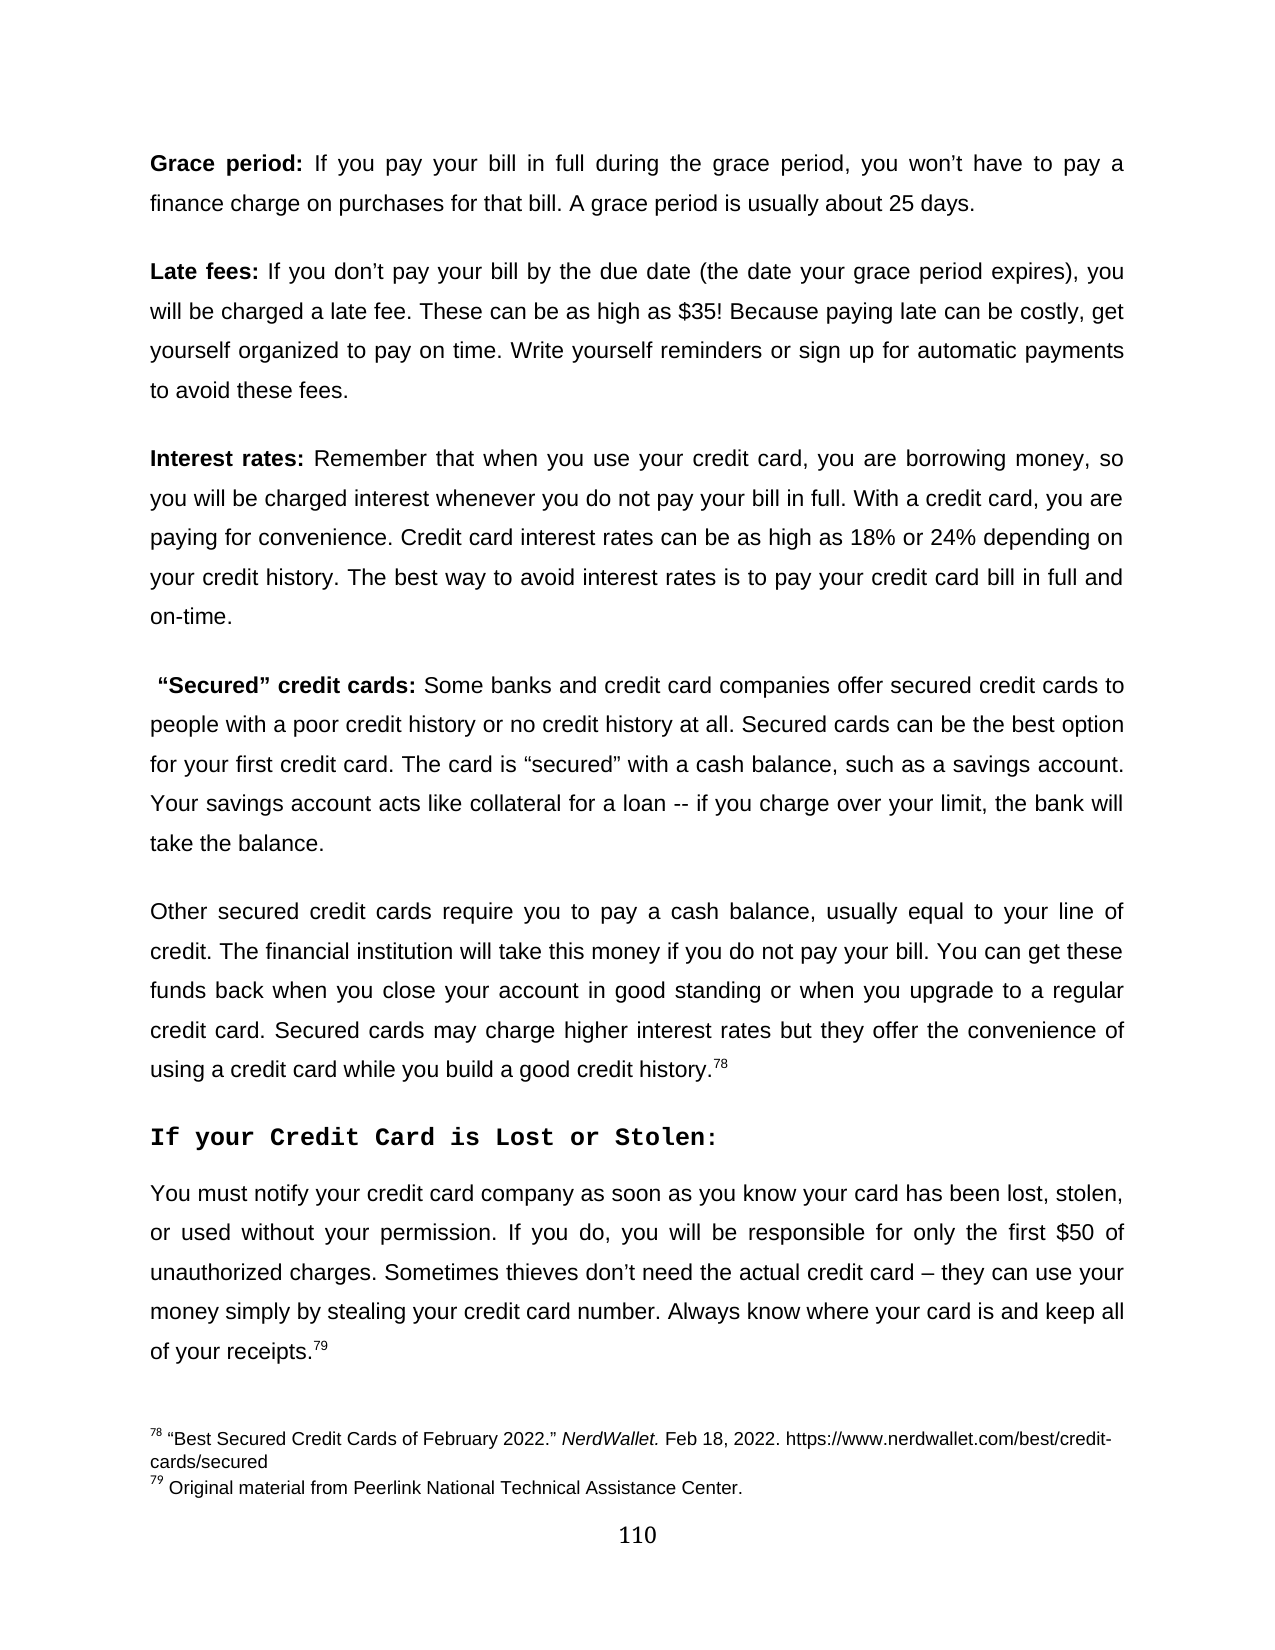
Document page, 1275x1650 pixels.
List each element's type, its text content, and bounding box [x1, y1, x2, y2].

text Interest rates: Remember that when you use your credit card, you are borrowing money, so you will be charged interest whenever you do not pay your bill in full. With a credit card, you are paying for convenience. Credit card interest rates can be as high as 18% or 24% depending on your credit history. The best way to avoid interest rates is to pay your credit card bill in full and on-time. [150, 445, 1125, 629]
text If your Credit Card is Lost or Stolen: [150, 1125, 1125, 1153]
text “Secured” credit cards: Some banks and credit card companies offer secured credit cards to people with a poor credit history or no credit history at all. Secured cards can be the best option for your first credit card. The card is “secured” with a cash balance, such as a savings account. Your savings account acts like collateral for a loan -- if you charge over your limit, the bank will take the balance. [150, 672, 1125, 856]
text Grace period: If you pay your bill in full during the grace period, you won’t have to pay a finance charge on purchases for that bill. A grace period is usually about 25 days. [150, 150, 1125, 216]
text Other secured credit cards require you to pay a cash balance, usually equal to your line of credit. The financial institution will take this money if you do not pay your bill. You can get these funds back when you close your account in good standing or when you upgrade to a regular credit card. Secured cards may charge higher interest rates but they offer the convenience of using a credit card while you build a good credit history. [150, 898, 1125, 1083]
text You must notify your credit card company as soon as you know your card has been lost, stolen, or used without your permission. If you do, you will be responsible for only the first $50 of unauthorized charges. Sometimes thieves don’t need the actual credit card – they can use your money simply by stealing your credit card number. Always know where your card is and keep all of your receipts. [150, 1180, 1125, 1364]
text Late fees: If you don’t pay your bill by the due date (the date your grace period expires), you will be charged a late fee. These can be as high as $35! Because paying late can be costly, get yourself organized to pay on time. Write yourself reminders or sign up for automatic payments to avoid these fees. [150, 258, 1125, 403]
